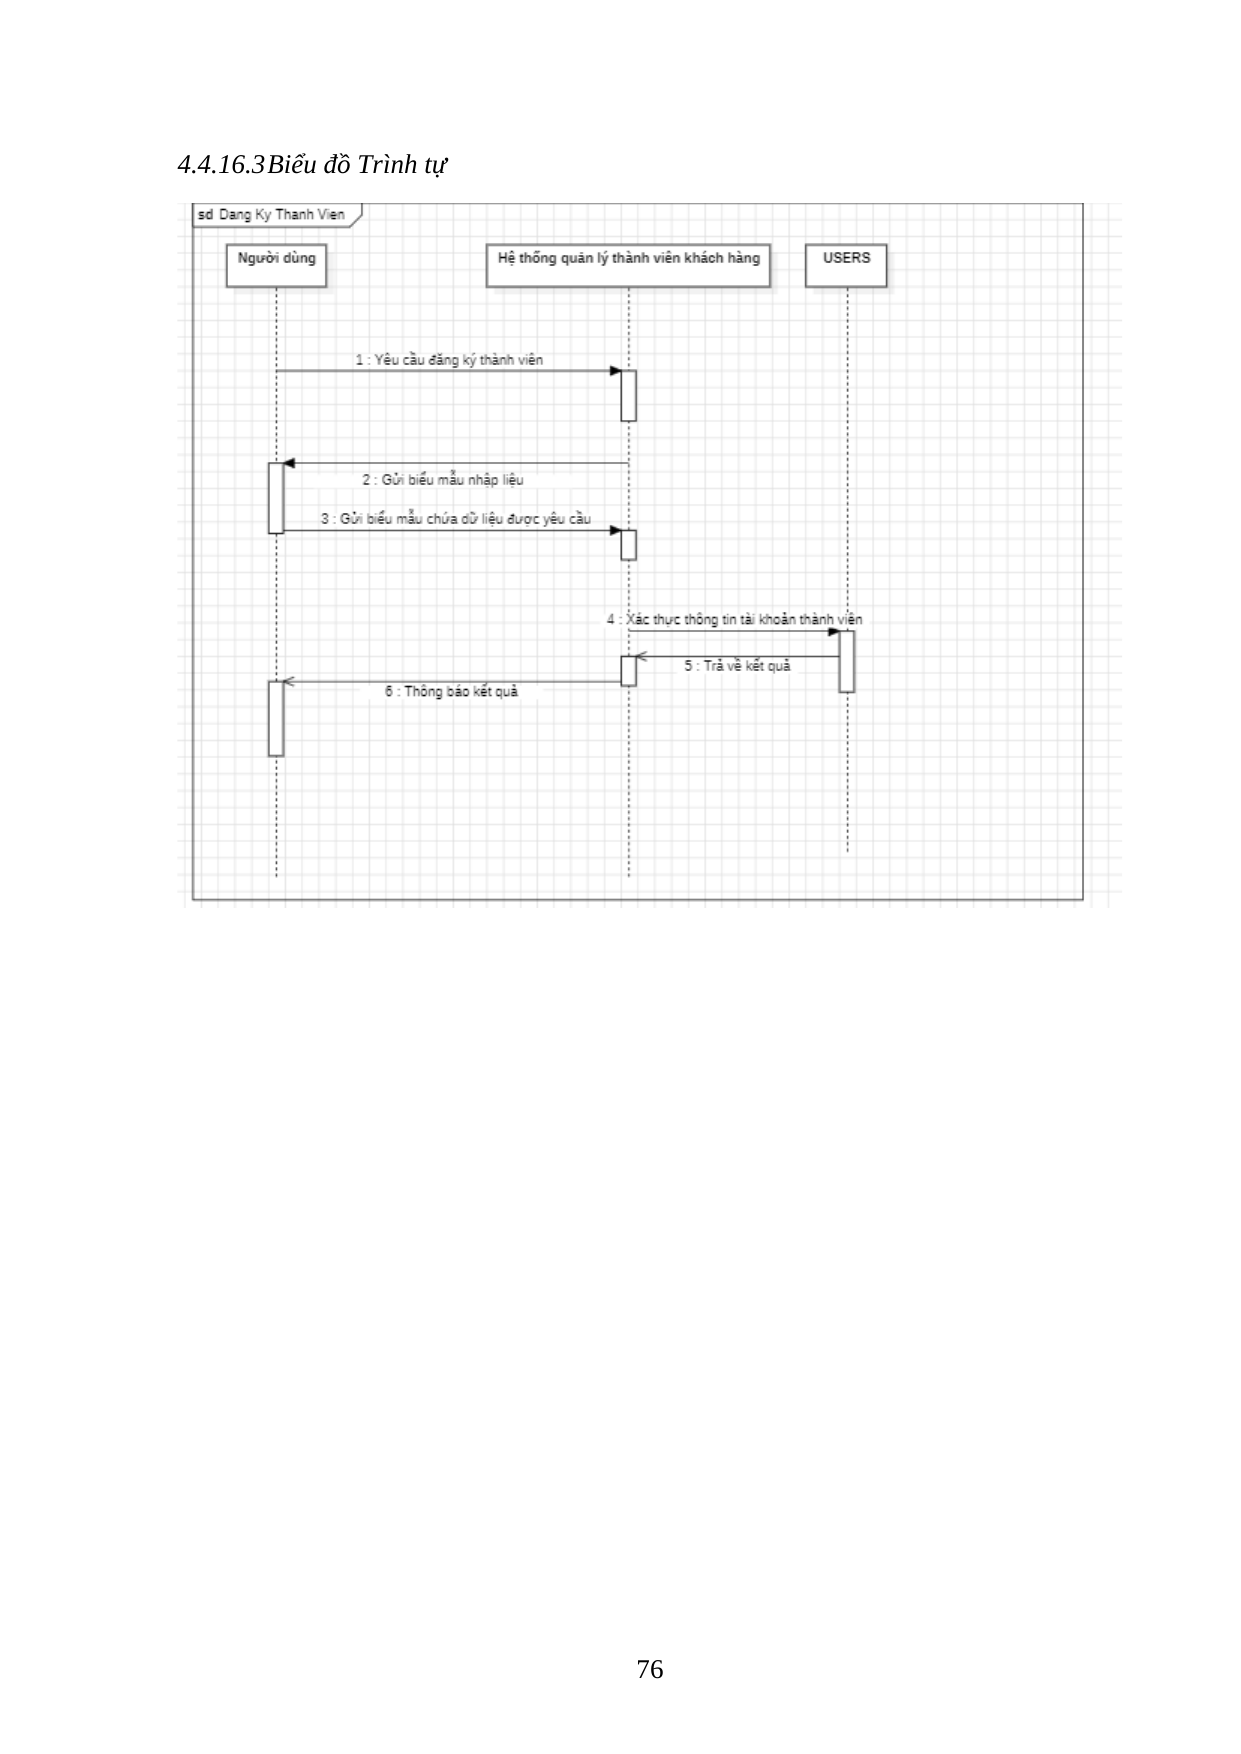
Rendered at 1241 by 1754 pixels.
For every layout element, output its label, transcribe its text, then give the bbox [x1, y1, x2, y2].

subtitle Biểu đồ Trình tự [177, 148, 1122, 179]
picture [177, 203, 1123, 908]
